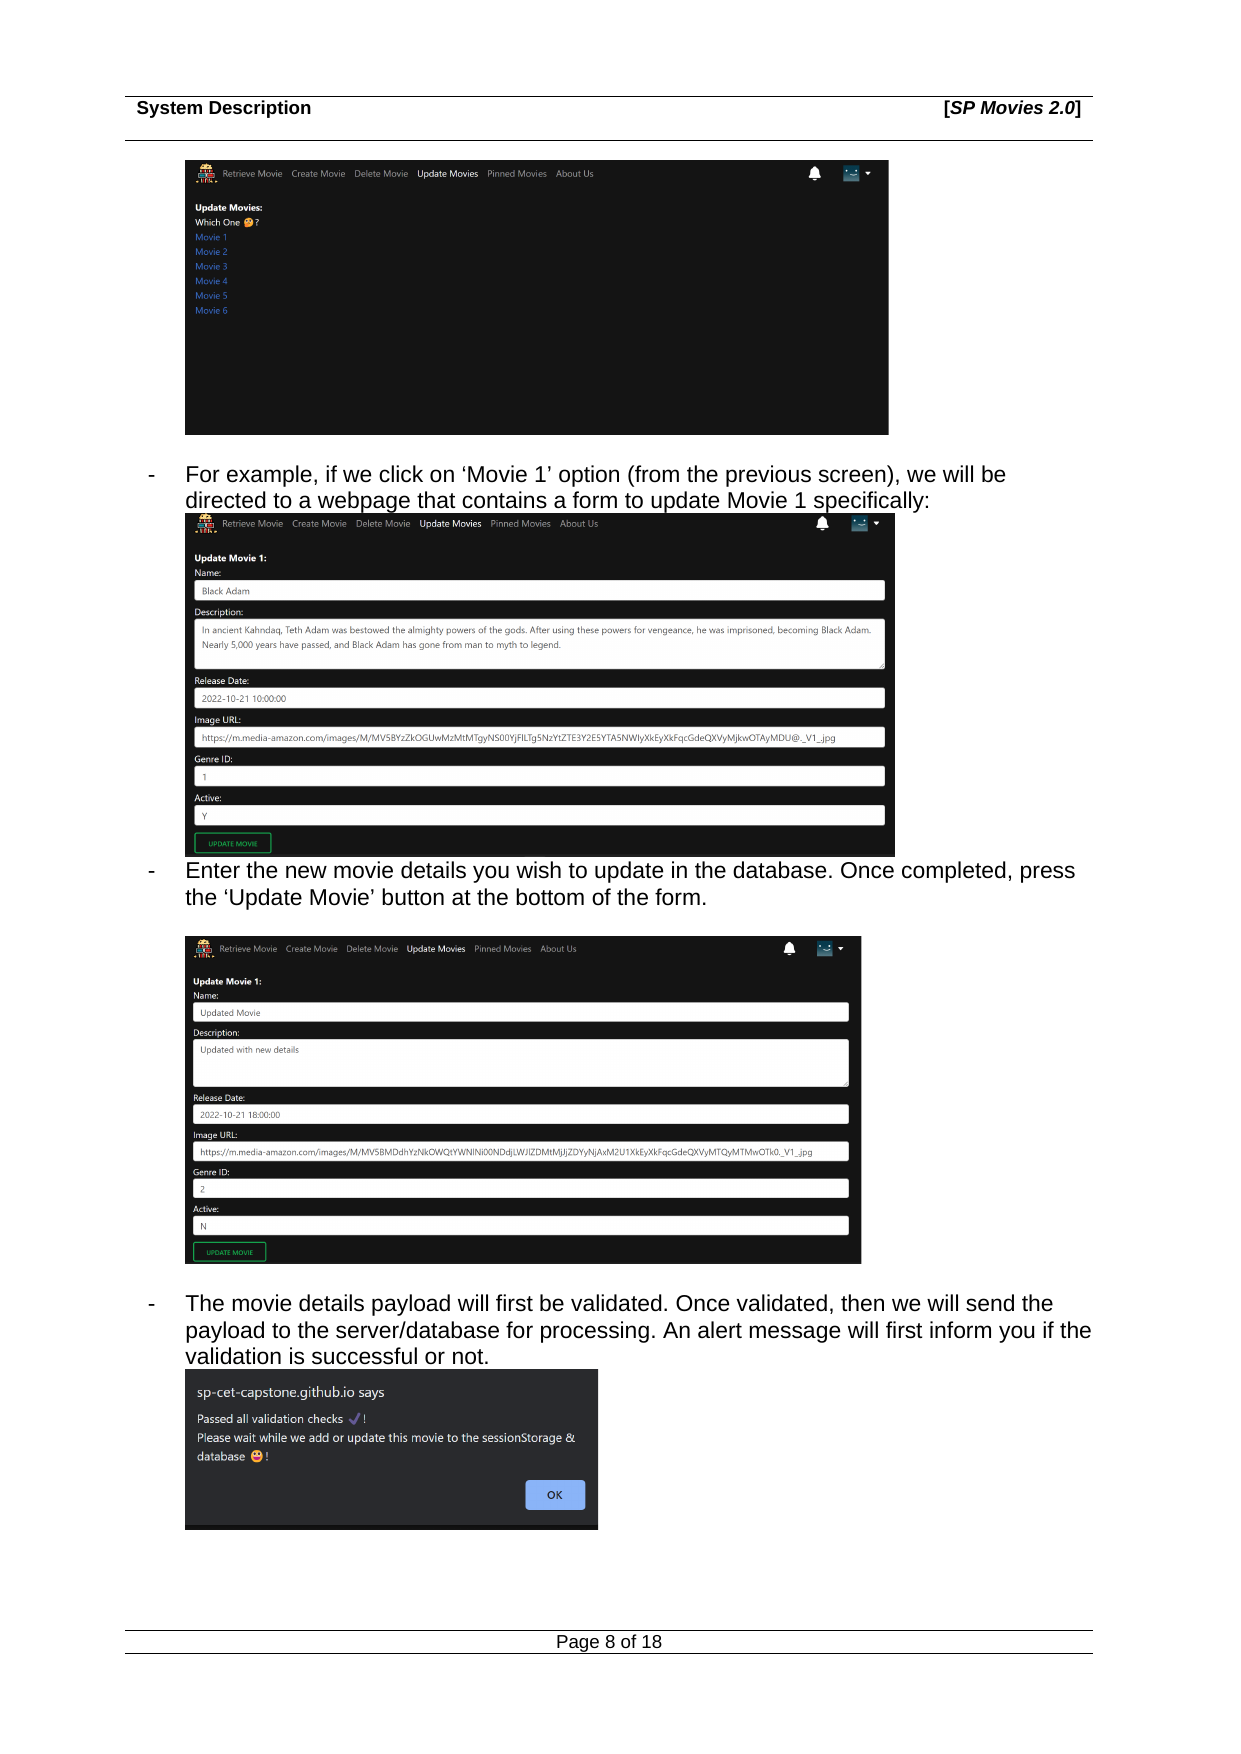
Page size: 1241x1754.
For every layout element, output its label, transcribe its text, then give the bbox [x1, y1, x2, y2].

picture [185, 513, 895, 857]
picture [185, 1369, 599, 1530]
list Enter the new movie details you wish to update in the database. Once completed, press the ‘Update Movie’ button at the bottom of the form. [148, 857, 1092, 910]
picture [185, 936, 862, 1264]
list The movie details payload will first be validated. Once validated, then we will send the payload to the server/database for processing. An alert message will first inform you if the validation is successful or not. [148, 1290, 1092, 1369]
picture [185, 160, 889, 435]
list For example, if we click on ‘Movie 1’ option (from the previous screen), we will be directed to a webpage that contains a form to update Movie 1 specifically: [148, 461, 1092, 514]
